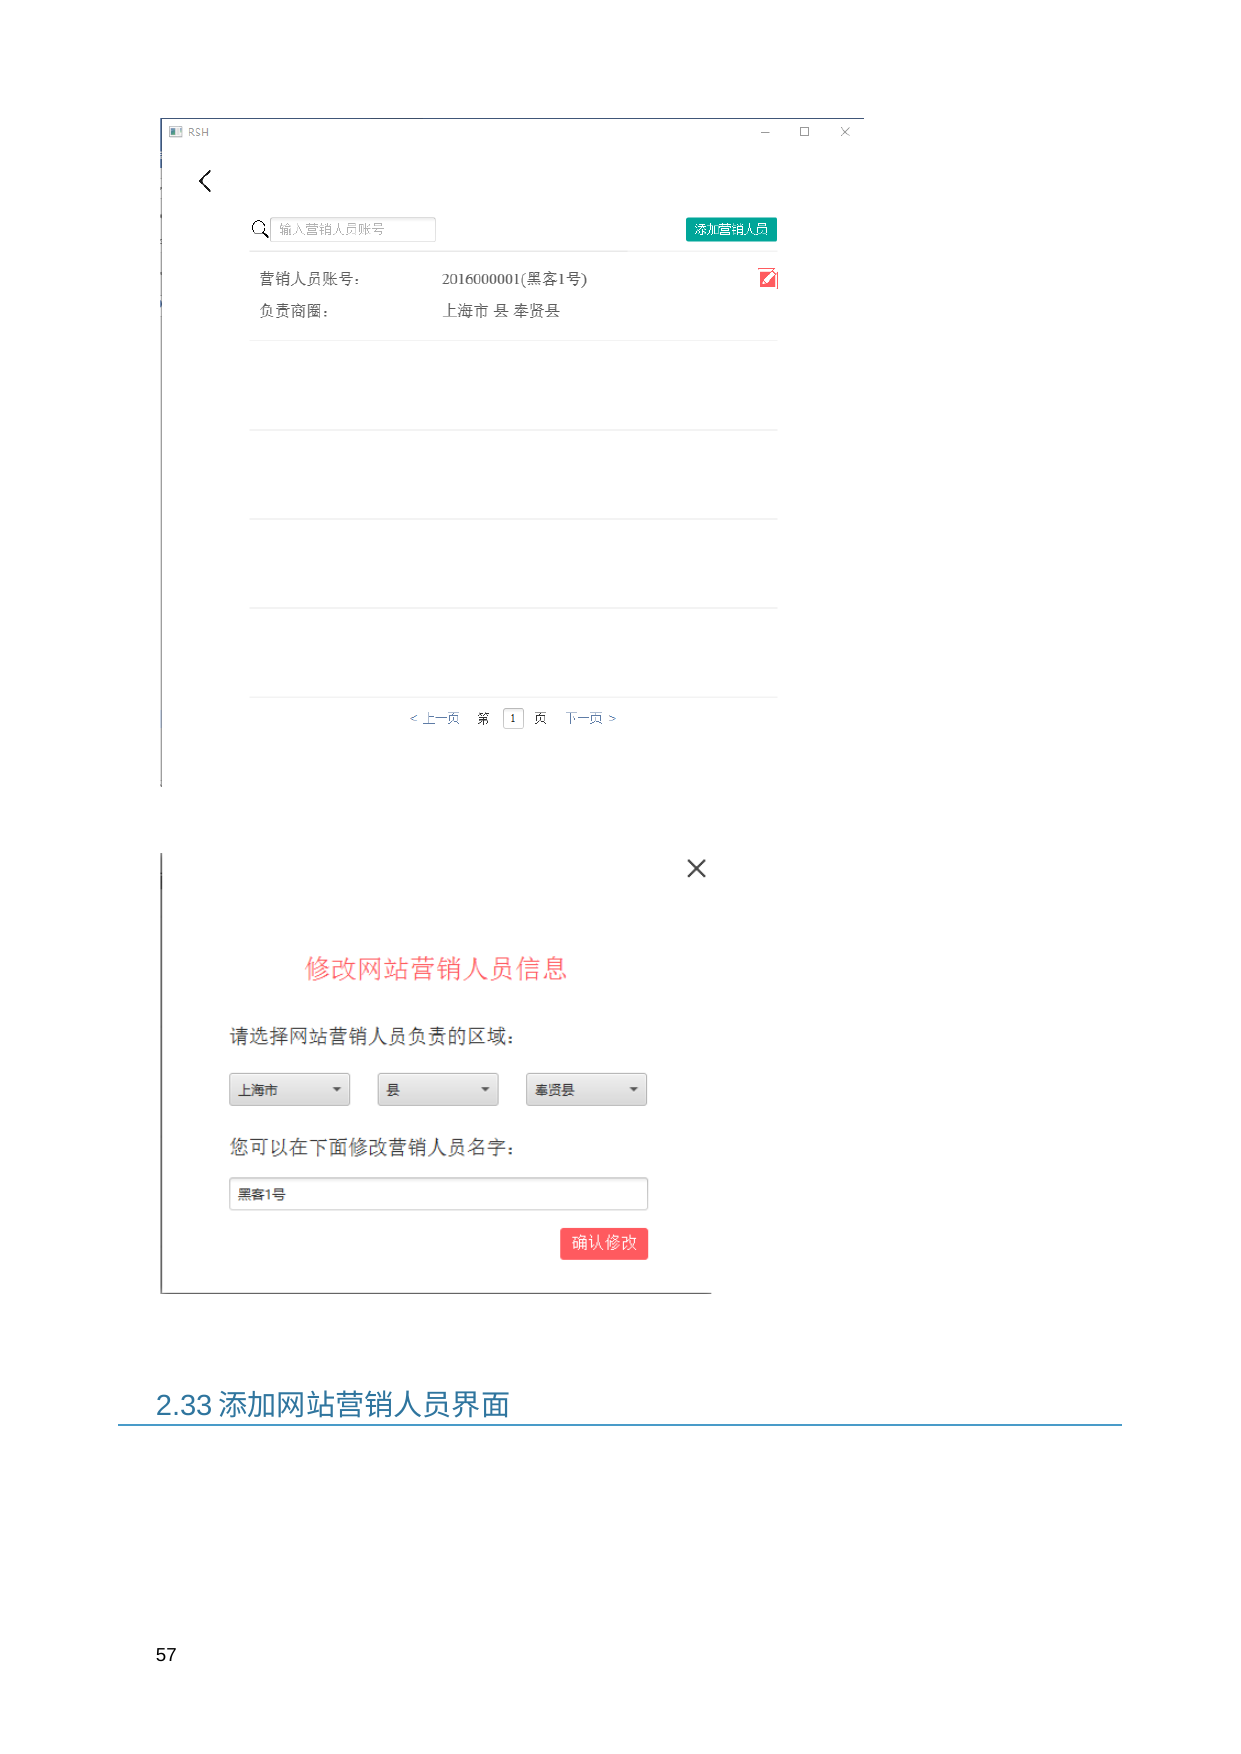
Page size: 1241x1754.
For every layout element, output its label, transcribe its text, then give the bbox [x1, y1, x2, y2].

subtitle 2.33添加网站营销人员界面 [118, 1382, 1122, 1424]
picture [160, 853, 712, 1294]
picture [160, 118, 864, 787]
